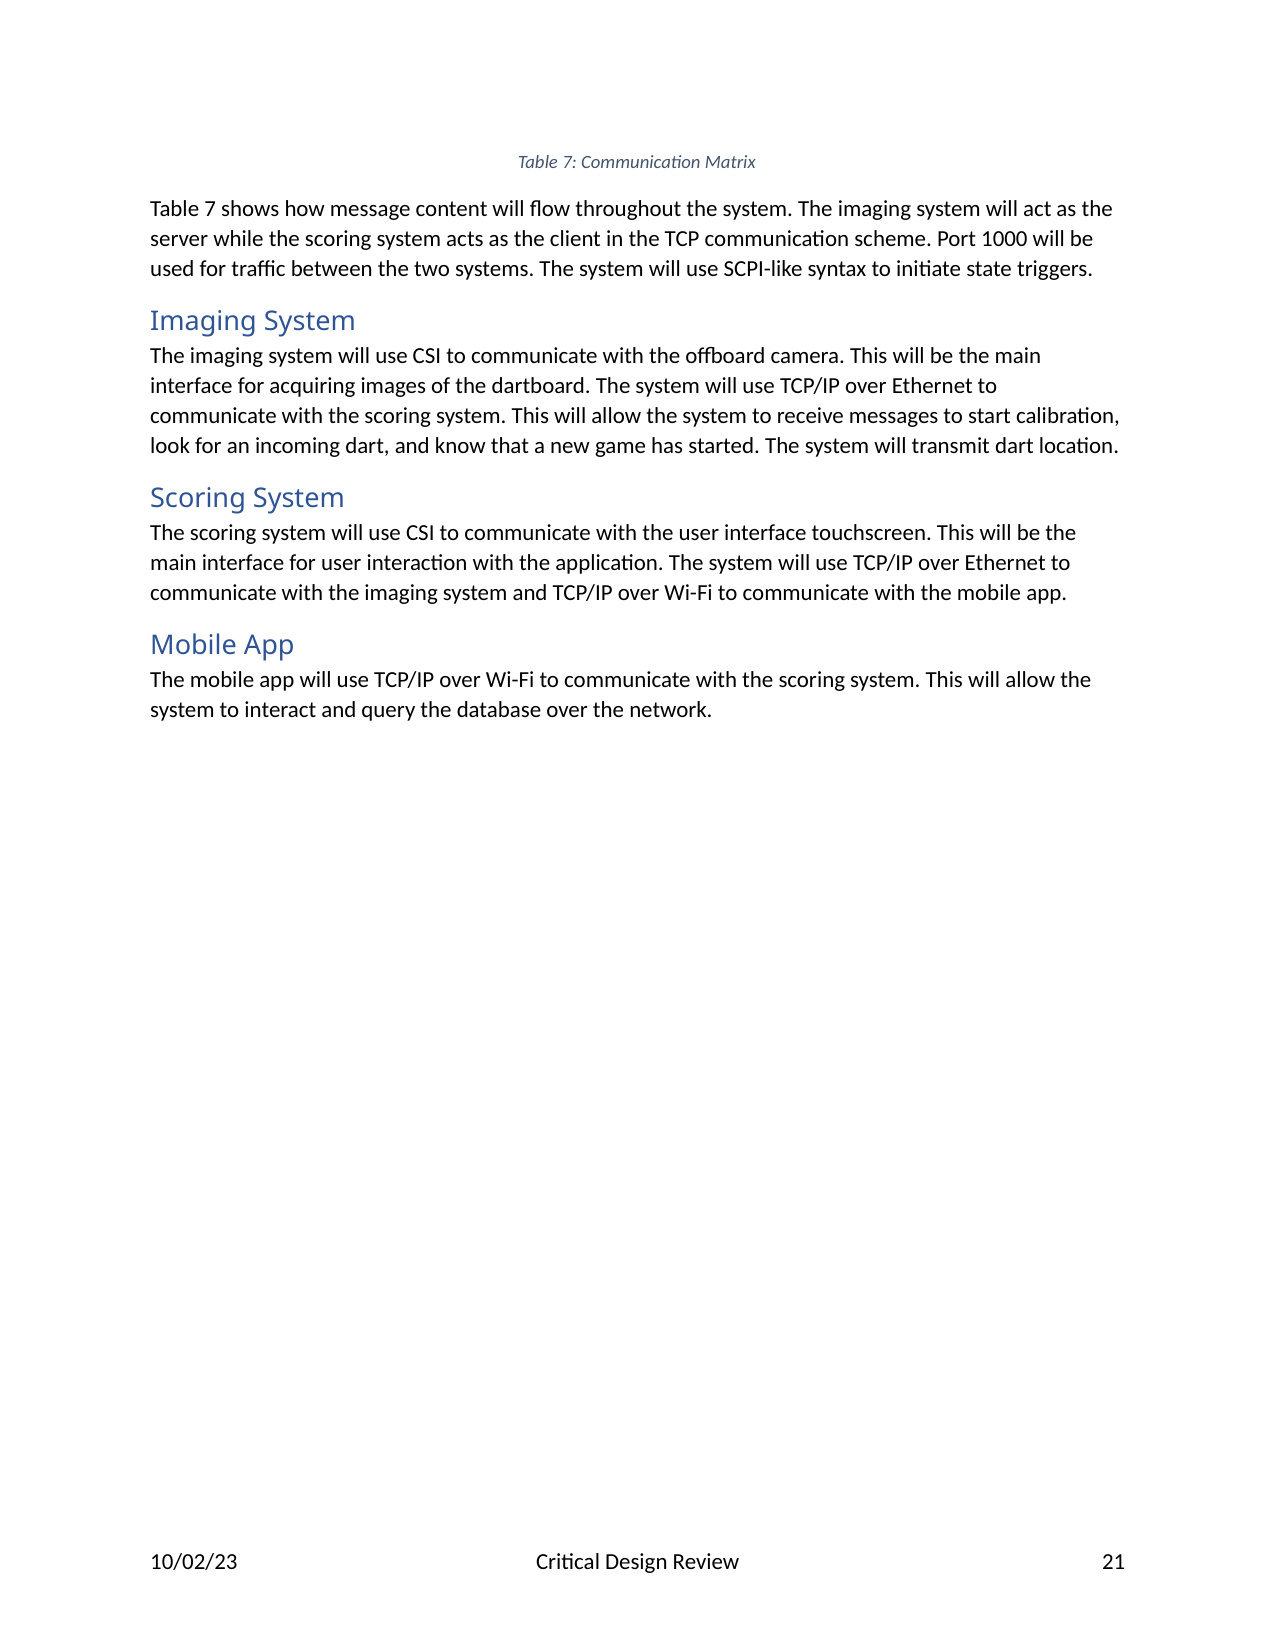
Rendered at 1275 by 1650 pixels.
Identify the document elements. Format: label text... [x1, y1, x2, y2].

text Table 7 shows how message content will flow throughout the system. The imaging system will act as the server while the scoring system acts as the client in the TCP communication scheme. Port 1000 will be used for traffic between the two systems. The system will use SCPI-like syntax to initiate state triggers. [150, 194, 1125, 282]
text The imaging system will use CSI to communicate with the offboard camera. This will be the main interface for acquiring images of the dartboard. The system will use TCP/IP over Ethernet to communicate with the scoring system. This will allow the system to receive messages to start calibration, look for an incoming dart, and know that a new game has started. The system will transmit dart location. [150, 341, 1125, 459]
text The scoring system will use CSI to communicate with the user interface touchscreen. This will be the main interface for user interaction with the application. The system will use TCP/IP over Ethernet to communicate with the imaging system and TCP/IP over Wi-Fi to communicate with the mobile app. [150, 518, 1125, 607]
subtitle Mobile App [150, 625, 1125, 662]
subtitle Imaging System [150, 301, 1125, 338]
text The mobile app will use TCP/IP over Wi-Fi to communicate with the scoring system. This will allow the system to interact and query the database over the network. [150, 665, 1125, 723]
subtitle Scoring System [150, 478, 1125, 515]
